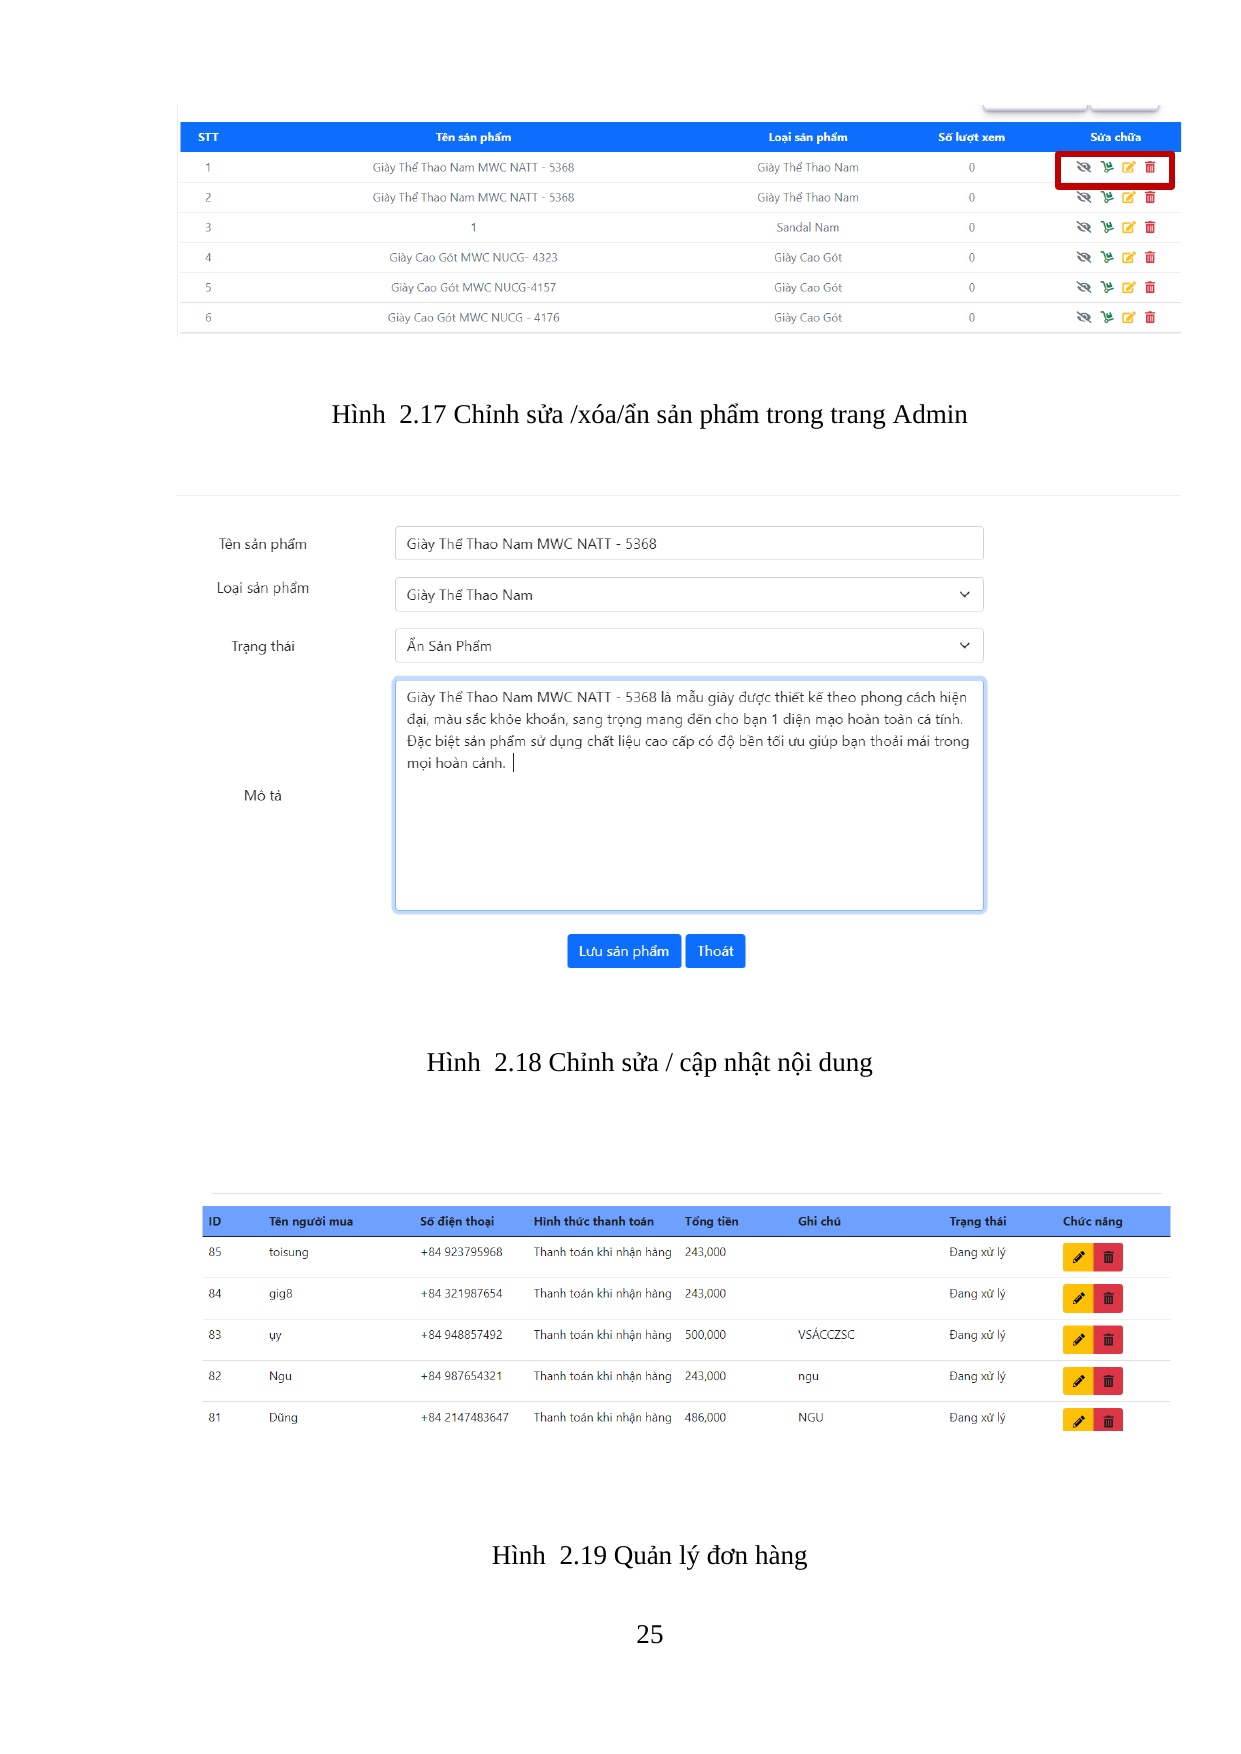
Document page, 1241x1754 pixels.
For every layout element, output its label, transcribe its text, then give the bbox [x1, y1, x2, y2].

text Hình 2.17 Chỉnh sửa /xóa/ẩn sản phẩm trong trang Admin [118, 398, 1122, 430]
picture [177, 105, 1182, 337]
text Hình 2.19 Quản lý đơn hàng [118, 1539, 1122, 1570]
text Hình 2.18 Chỉnh sửa / cập nhật nội dung [118, 1046, 1122, 1077]
picture [177, 491, 1182, 985]
picture [177, 1186, 1182, 1431]
